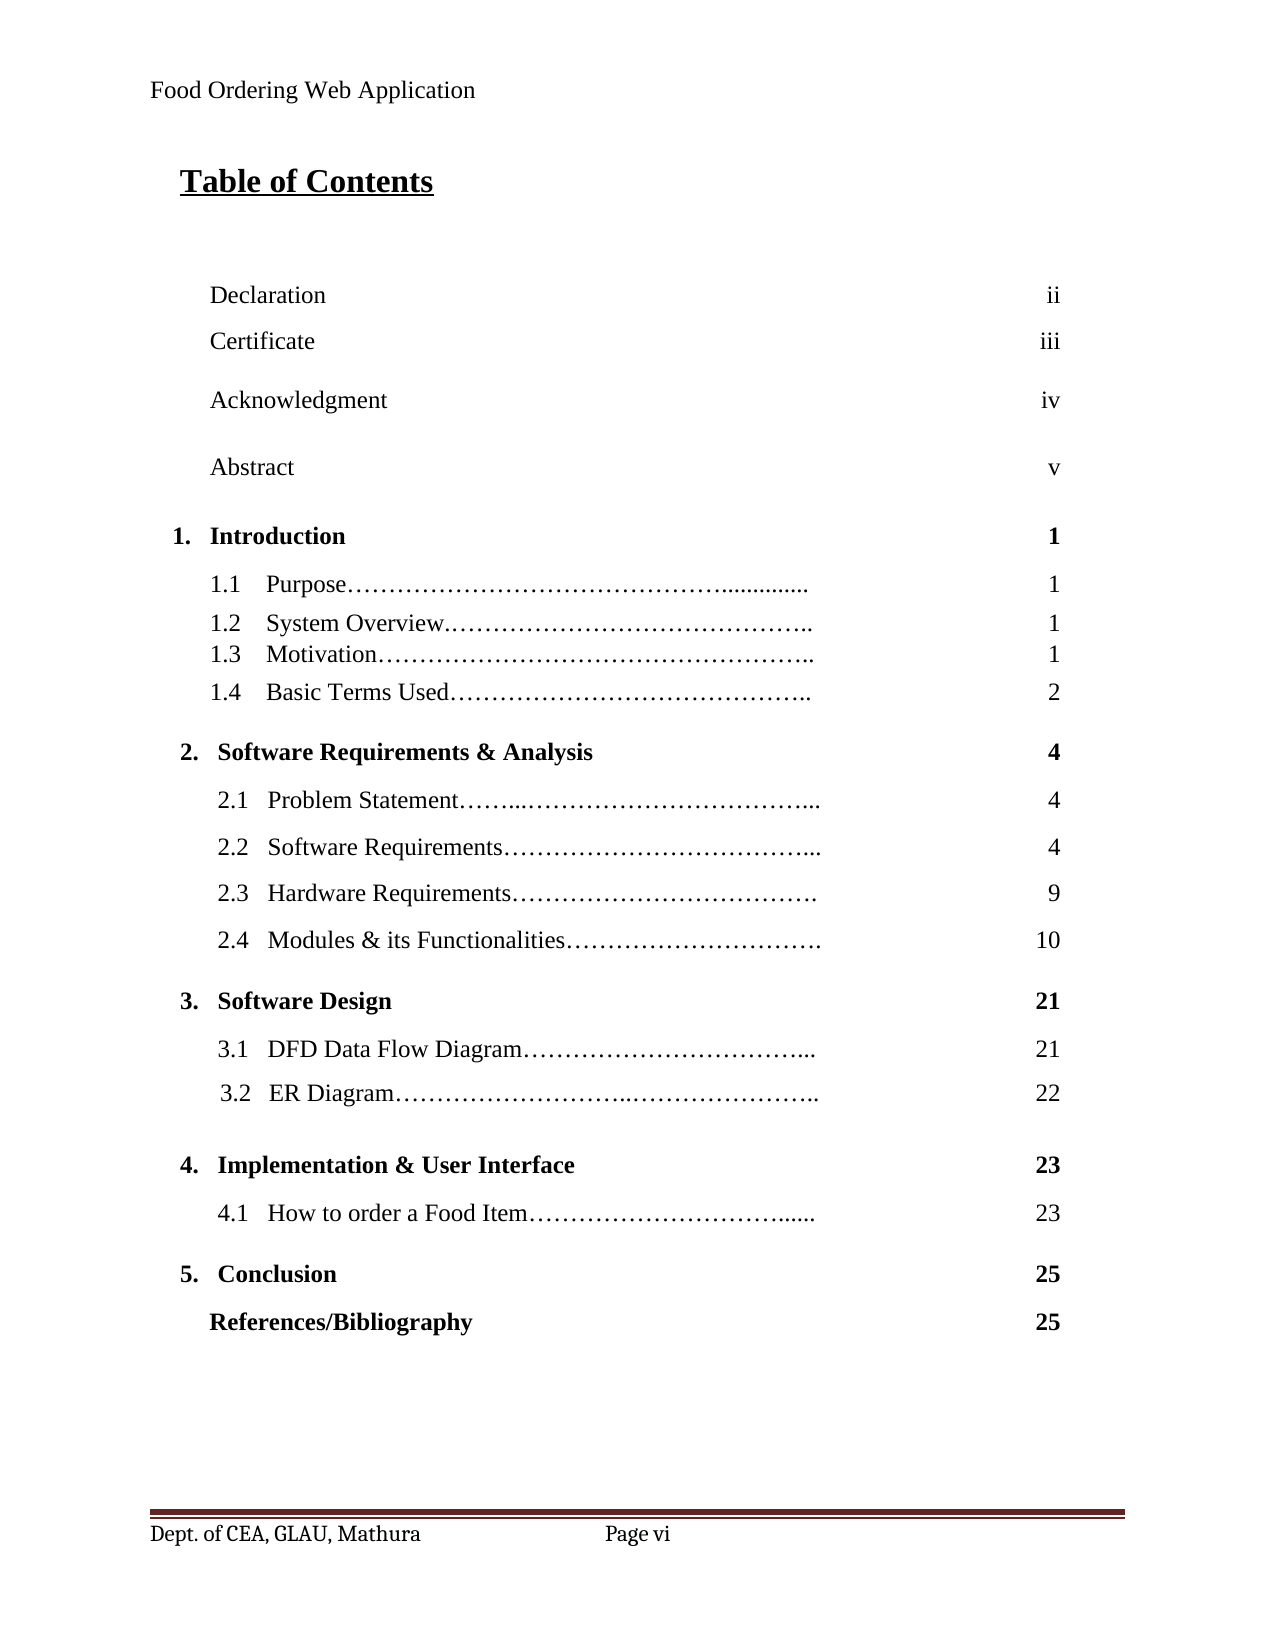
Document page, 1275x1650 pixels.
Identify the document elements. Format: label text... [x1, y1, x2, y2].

table_cell Introduction [169, 498, 998, 560]
table_cell 9 [998, 870, 1071, 916]
table_cell Abstract [169, 435, 998, 498]
table_cell 1 [998, 638, 1071, 669]
table_cell 1 [998, 498, 1071, 560]
table_cell 4 [998, 777, 1071, 823]
table_cell 23 [998, 1127, 1071, 1189]
table_cell 1.1 Purpose……………………………………….............. [169, 560, 998, 607]
table_cell 3.1 DFD Data Flow Diagram……………………………... [169, 1025, 998, 1072]
table_cell 23 [998, 1190, 1071, 1236]
table_header Declaration [169, 271, 998, 318]
table_cell 1.4 Basic Terms Used…………………………………….. [169, 669, 998, 714]
table_cell 4 [998, 823, 1071, 870]
table_cell Implementation & User Interface [169, 1127, 998, 1189]
table_cell iii [998, 318, 1071, 364]
table_cell 2.1 Problem Statement……...……………………………... [169, 777, 998, 823]
table_cell Software Requirements & Analysis [169, 714, 998, 777]
table_cell Certificate [169, 318, 998, 364]
table_cell 1.3 Motivation…………………………………………….. [169, 638, 998, 669]
table_cell 1 [998, 560, 1071, 607]
table_cell 2.3 Hardware Requirements………………………………. [169, 870, 998, 916]
table_cell 21 [998, 1025, 1071, 1072]
table_cell 25 [998, 1236, 1071, 1298]
table_cell 21 [998, 963, 1071, 1025]
text Table of Contents [179, 161, 1125, 199]
table_cell 4 [998, 714, 1071, 777]
table_cell 2 [998, 669, 1071, 714]
table_cell 4.1 How to order a Food Item…………………………...... [169, 1190, 998, 1236]
table_cell Acknowledgment [169, 364, 998, 435]
table_cell v [998, 435, 1071, 498]
table_cell 22 [998, 1072, 1071, 1127]
table_cell 1 [998, 607, 1071, 638]
table_cell References/Bibliography [169, 1298, 998, 1345]
table_cell ER Diagram………………………..………………….. [169, 1072, 998, 1127]
table_cell iv [998, 364, 1071, 435]
table_cell Conclusion [169, 1236, 998, 1298]
table_cell 10 [998, 916, 1071, 963]
table_cell 2.4 Modules & its Functionalities…………………………. [169, 916, 998, 963]
table_cell Software Design [169, 963, 998, 1025]
table_cell 2.2 Software Requirements………………………………... [169, 823, 998, 870]
table_header ii [998, 271, 1071, 318]
table_cell 1.2 System Overview.…………………………………….. [169, 607, 998, 638]
table_cell 25 [998, 1298, 1071, 1345]
